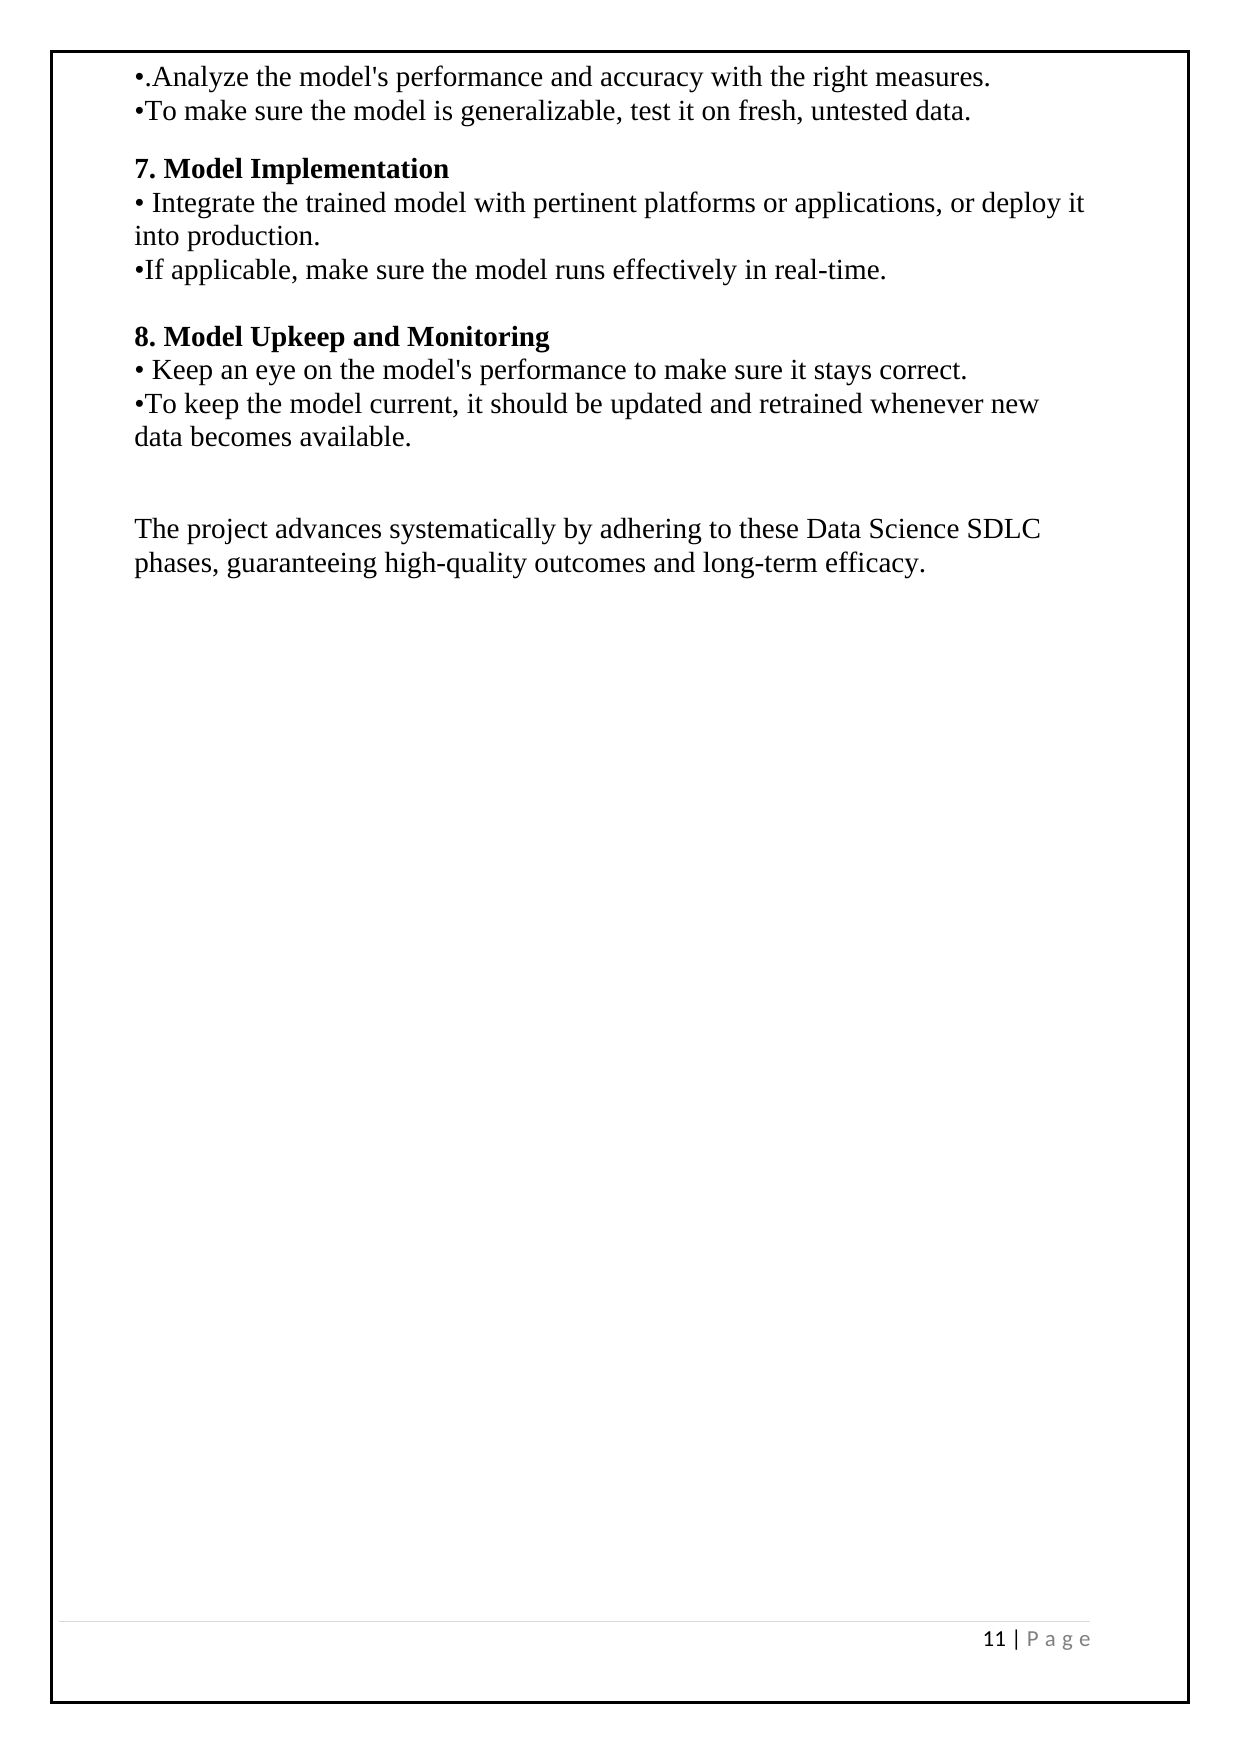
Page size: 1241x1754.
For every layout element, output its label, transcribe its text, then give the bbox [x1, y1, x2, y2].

text 7. Model Implementation • Integrate the trained model with pertinent platforms or applications, or deploy it into production. •If applicable, make sure the model runs effectively in real-time. 8. Model Upkeep and Monitoring • Keep an eye on the model's performance to make sure it stays correct. •To keep the model current, it should be updated and retrained whenever new data becomes available. [134, 151, 1090, 453]
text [134, 59, 1090, 126]
text The project advances systematically by adhering to these Data Science SDLC phases, guaranteeing high-quality outcomes and long-term efficacy. [134, 478, 1090, 579]
